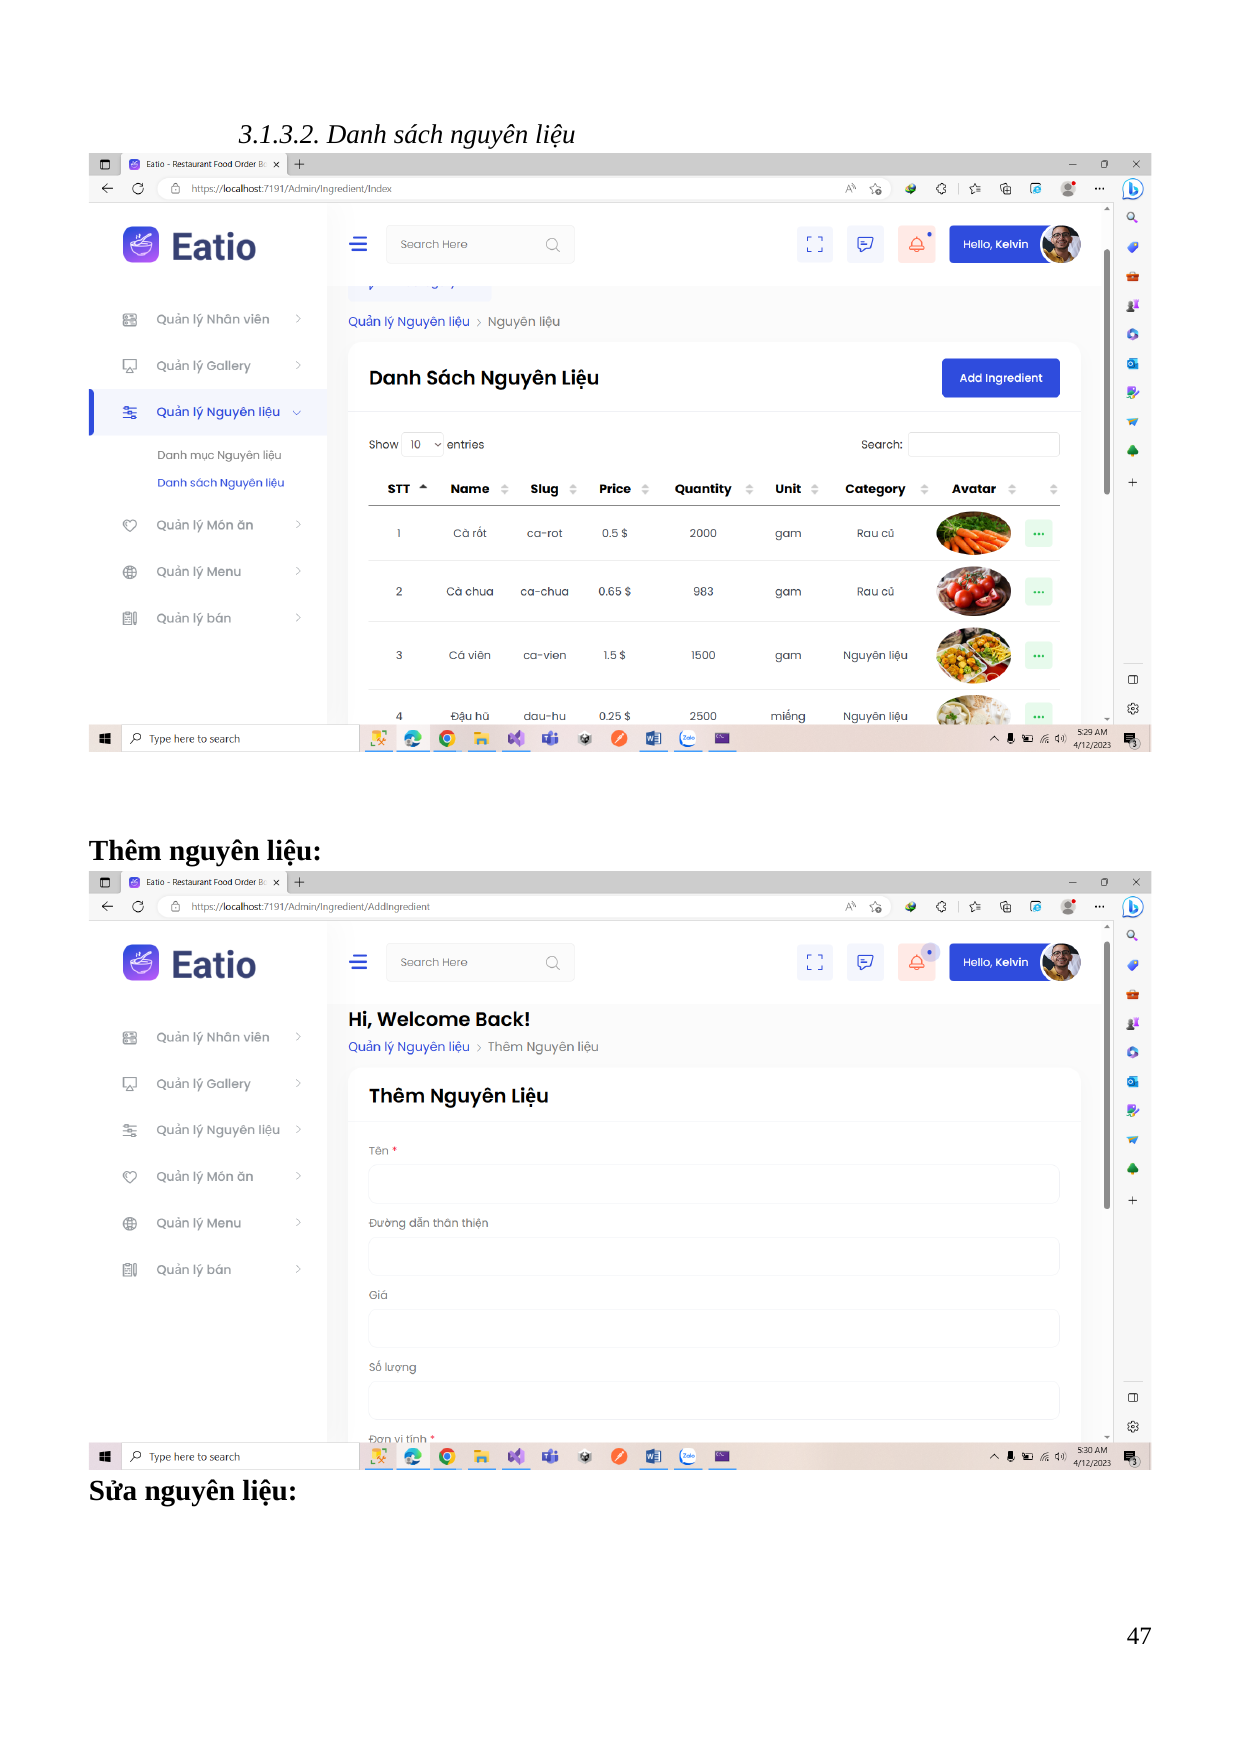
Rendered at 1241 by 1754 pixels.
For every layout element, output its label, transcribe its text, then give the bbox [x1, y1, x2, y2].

picture [88, 153, 1152, 752]
text Thêm nguyên liệu: [89, 833, 1152, 866]
text Sửa nguyên liệu: [89, 1473, 1152, 1507]
subtitle 3.1.3.2. Danh sách nguyên liệu [164, 118, 1152, 149]
picture [88, 871, 1152, 1470]
